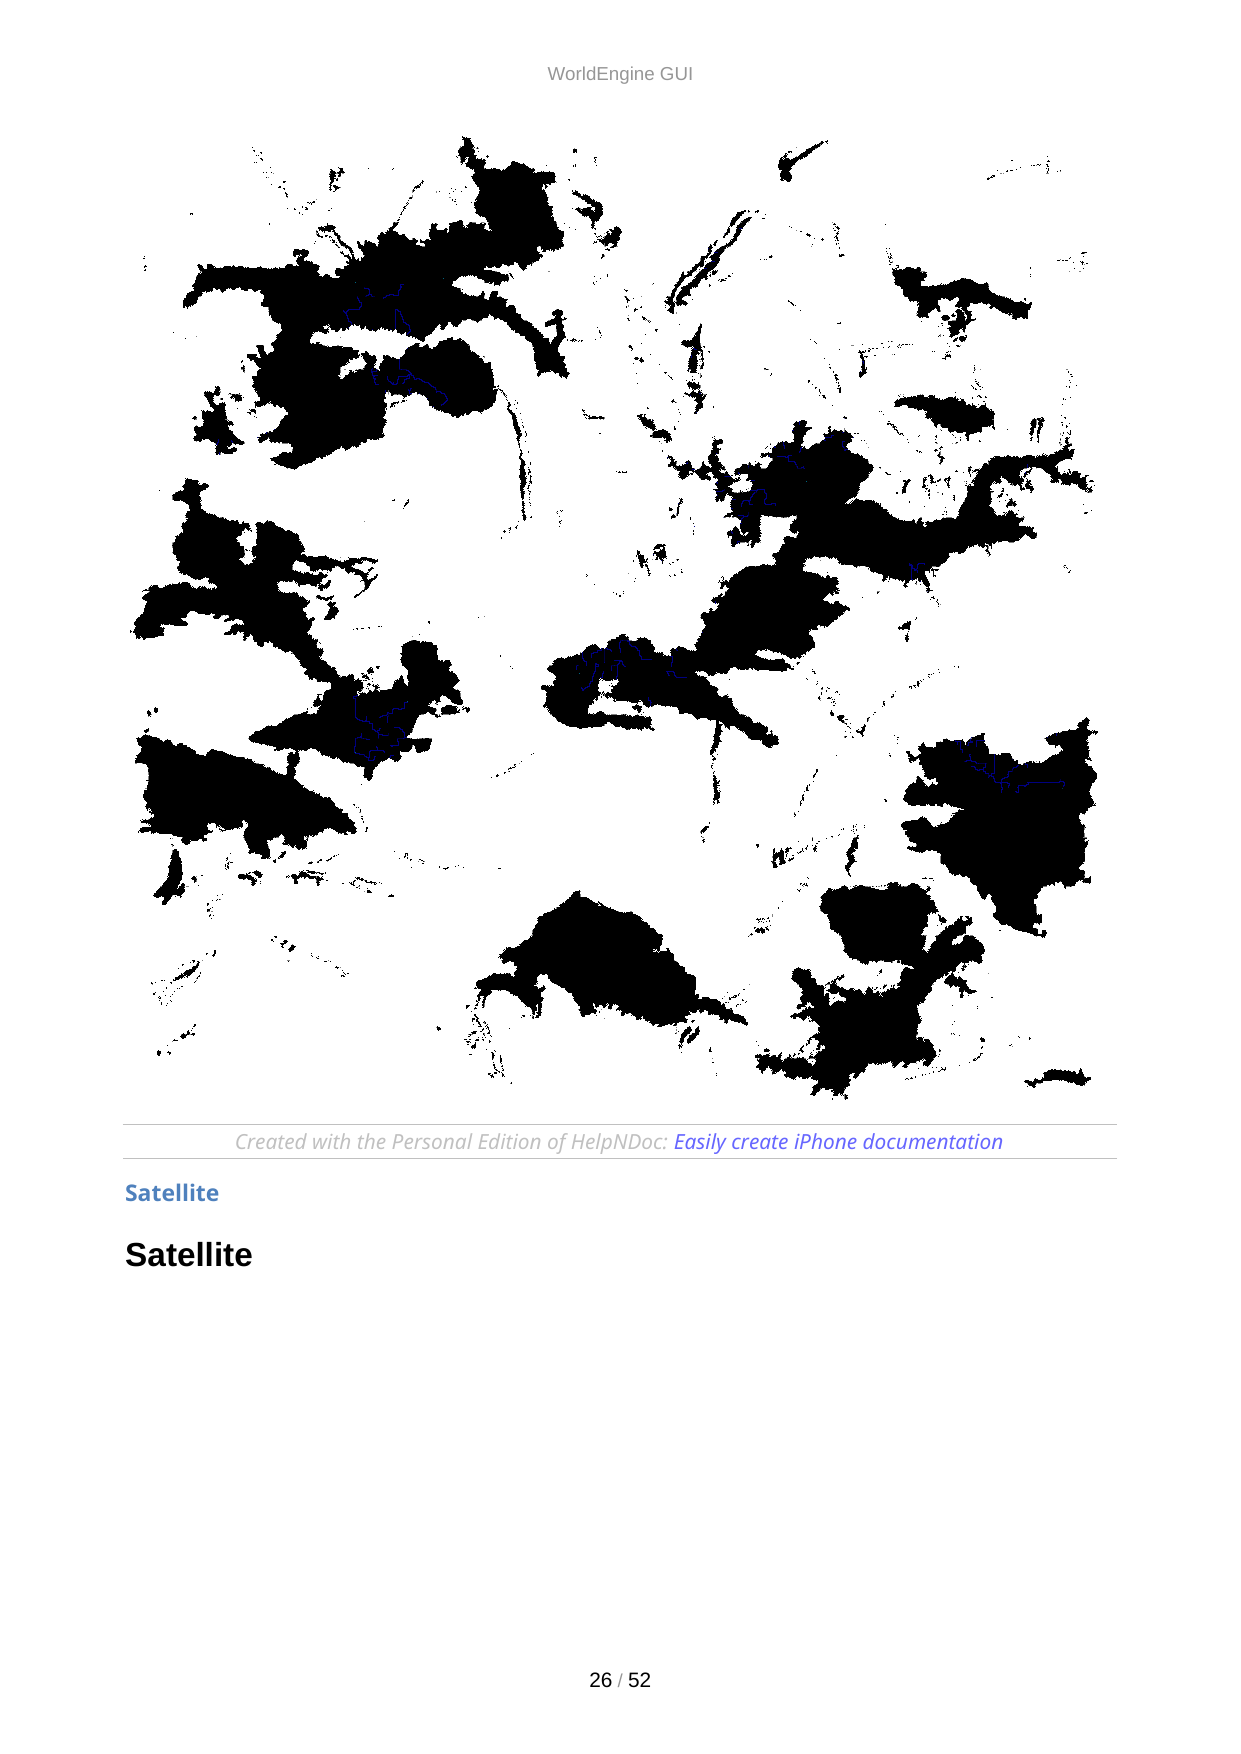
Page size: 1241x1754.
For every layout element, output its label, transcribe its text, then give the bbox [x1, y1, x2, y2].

text Created with the Personal Edition of HelpNDoc: Easily create iPhone documentation [123, 1125, 1117, 1158]
text Satellite [123, 1175, 1117, 1210]
picture [125, 125, 1108, 1108]
subtitle Satellite [125, 1235, 1115, 1274]
